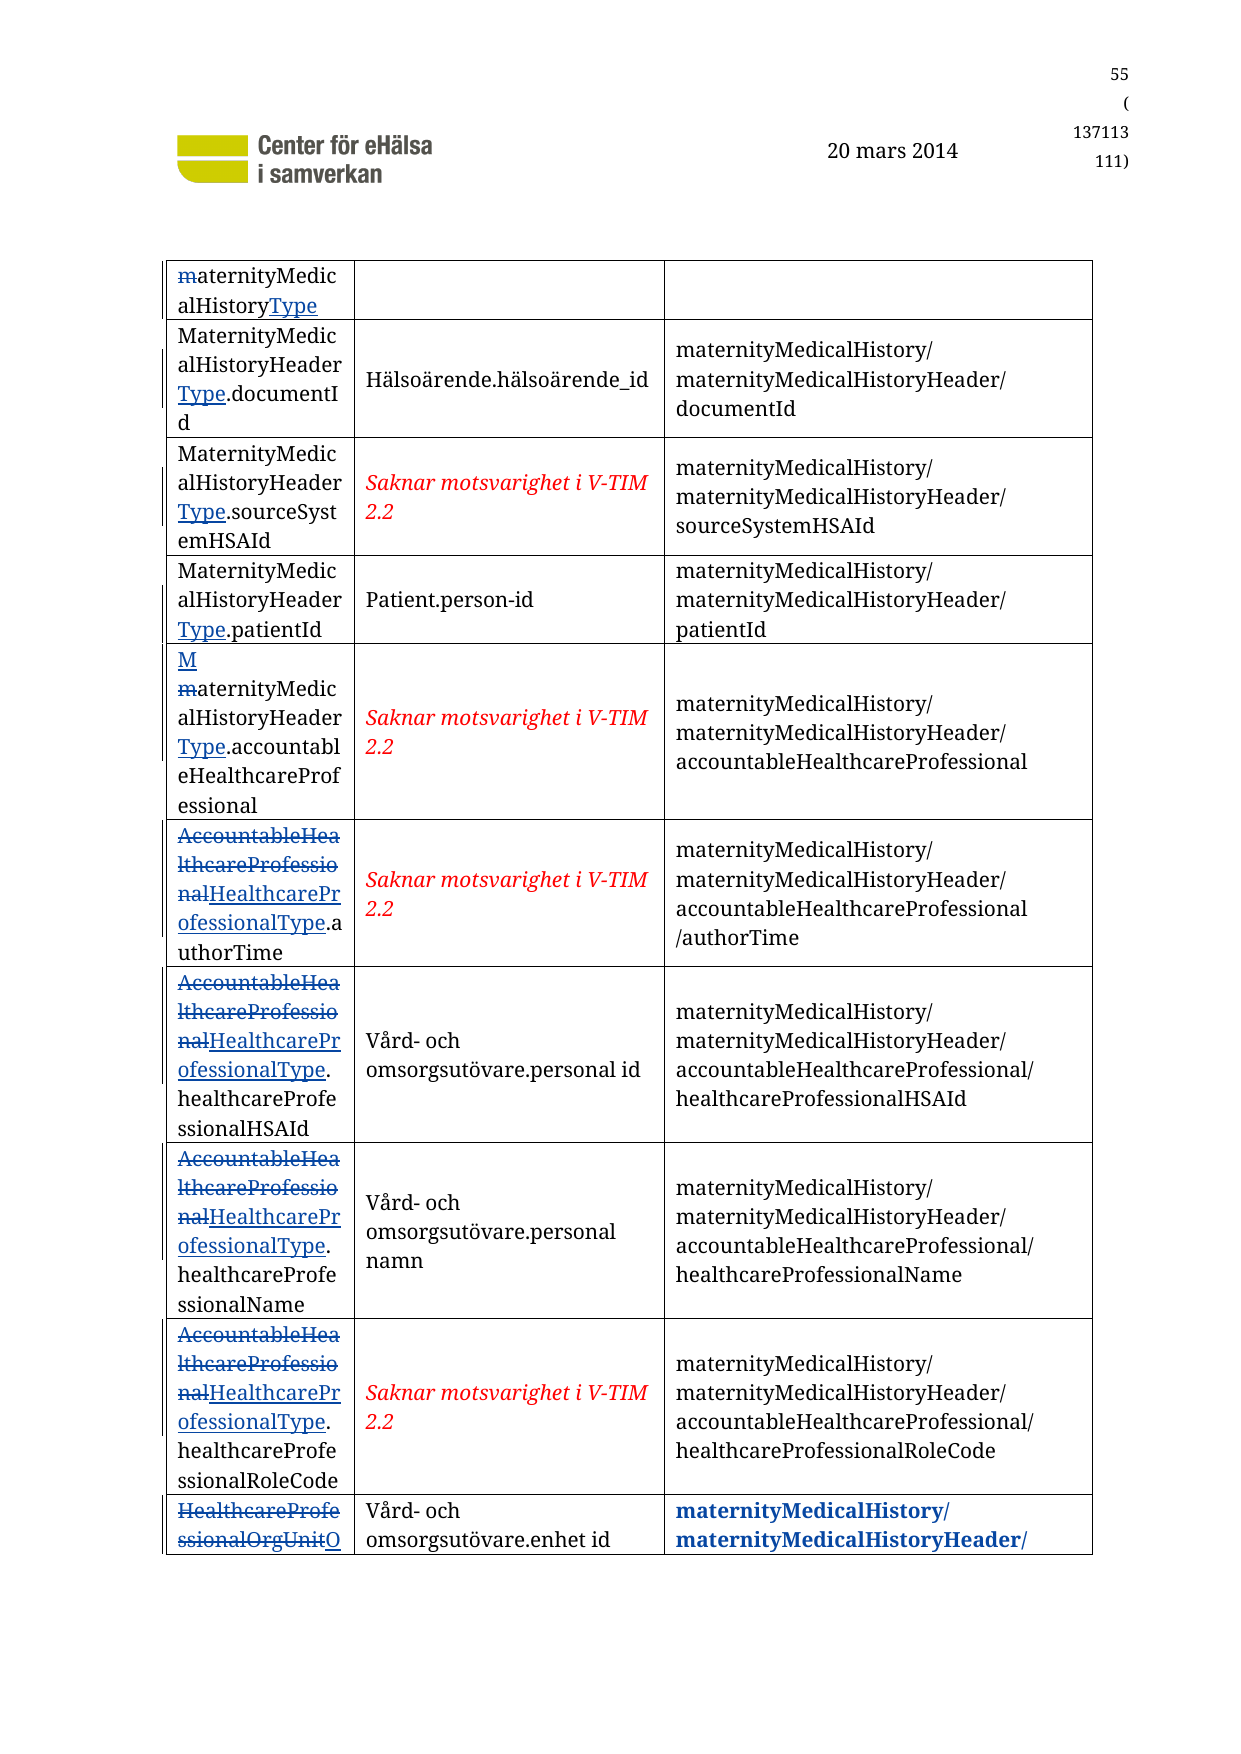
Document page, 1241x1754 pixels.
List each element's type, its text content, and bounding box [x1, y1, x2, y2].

table_cell aternityMedicalHistoryHeader.accountableHealthcareProfessional [167, 644, 354, 819]
table_cell maternityMedicalHistory/maternityMedicalHistoryHeader/ accountableHealthcareProfessional /authorTime [665, 820, 1092, 966]
table_cell .orgUnitHSAId [167, 1495, 354, 1554]
table_cell [355, 261, 664, 319]
table_cell maternityMedicalHistory/maternityMedicalHistoryHeader/sourceSystemHSAId [665, 438, 1092, 555]
table_cell .healthcareProfessionalName [167, 1143, 354, 1318]
table_cell maternityMedicalHistory/maternityMedicalHistoryHeader/accountableHealthcareProfessional/healthcareProfessionalName [665, 1143, 1092, 1318]
table_cell .healthcareProfessionalRoleCode [167, 1319, 354, 1494]
table_cell maternityMedicalHistory/maternityMedicalHistoryHeader/accountableHealthcareProfessional/healthcareProfessionalOrgUnit/orgUnitHSAId [665, 1495, 1092, 1554]
table_cell MaternityMedicalHistoryHeader.patientId [167, 556, 354, 643]
table_cell MaternityMedicalHistoryHeader.documentId [167, 320, 354, 437]
table_cell maternityMedicalHistory/maternityMedicalHistoryHeader/documentId [665, 320, 1092, 437]
table_cell Saknar motsvarighet i V-TIM 2.2 [355, 1319, 664, 1494]
table_cell maternityMedicalHistory/maternityMedicalHistoryHeader/accountableHealthcareProfessional [665, 644, 1092, 819]
table_cell Saknar motsvarighet i V-TIM 2.2 [355, 438, 664, 555]
table_cell [665, 261, 1092, 319]
table_cell Hälsoärende.hälsoärende_id [355, 320, 664, 437]
table_cell maternityMedicalHistory/maternityMedicalHistoryHeader/patientId [665, 556, 1092, 643]
table_cell Vård- och omsorgsutövare.personal id [355, 967, 664, 1142]
table_cell aternityMedicalHistory [167, 261, 354, 319]
table_cell .authorTime [167, 820, 354, 966]
picture [177, 135, 432, 183]
table_cell Vård- och omsorgsutövare.personal namn [355, 1143, 664, 1318]
table_cell Saknar motsvarighet i V-TIM 2.2 [355, 644, 664, 819]
table_cell MaternityMedicalHistoryHeader.sourceSystemHSAId [167, 438, 354, 555]
table_cell Patient.person-id [355, 556, 664, 643]
table_cell maternityMedicalHistory/maternityMedicalHistoryHeader/accountableHealthcareProfessional/healthcareProfessionalHSAId [665, 967, 1092, 1142]
table_cell .healthcareProfessionalHSAId [167, 967, 354, 1142]
table_cell Saknar motsvarighet i V-TIM 2.2 [355, 820, 664, 966]
table_cell maternityMedicalHistory/maternityMedicalHistoryHeader/accountableHealthcareProfessional/healthcareProfessionalRoleCode [665, 1319, 1092, 1494]
table_cell Vård- och omsorgsutövare.enhet id [355, 1495, 664, 1554]
